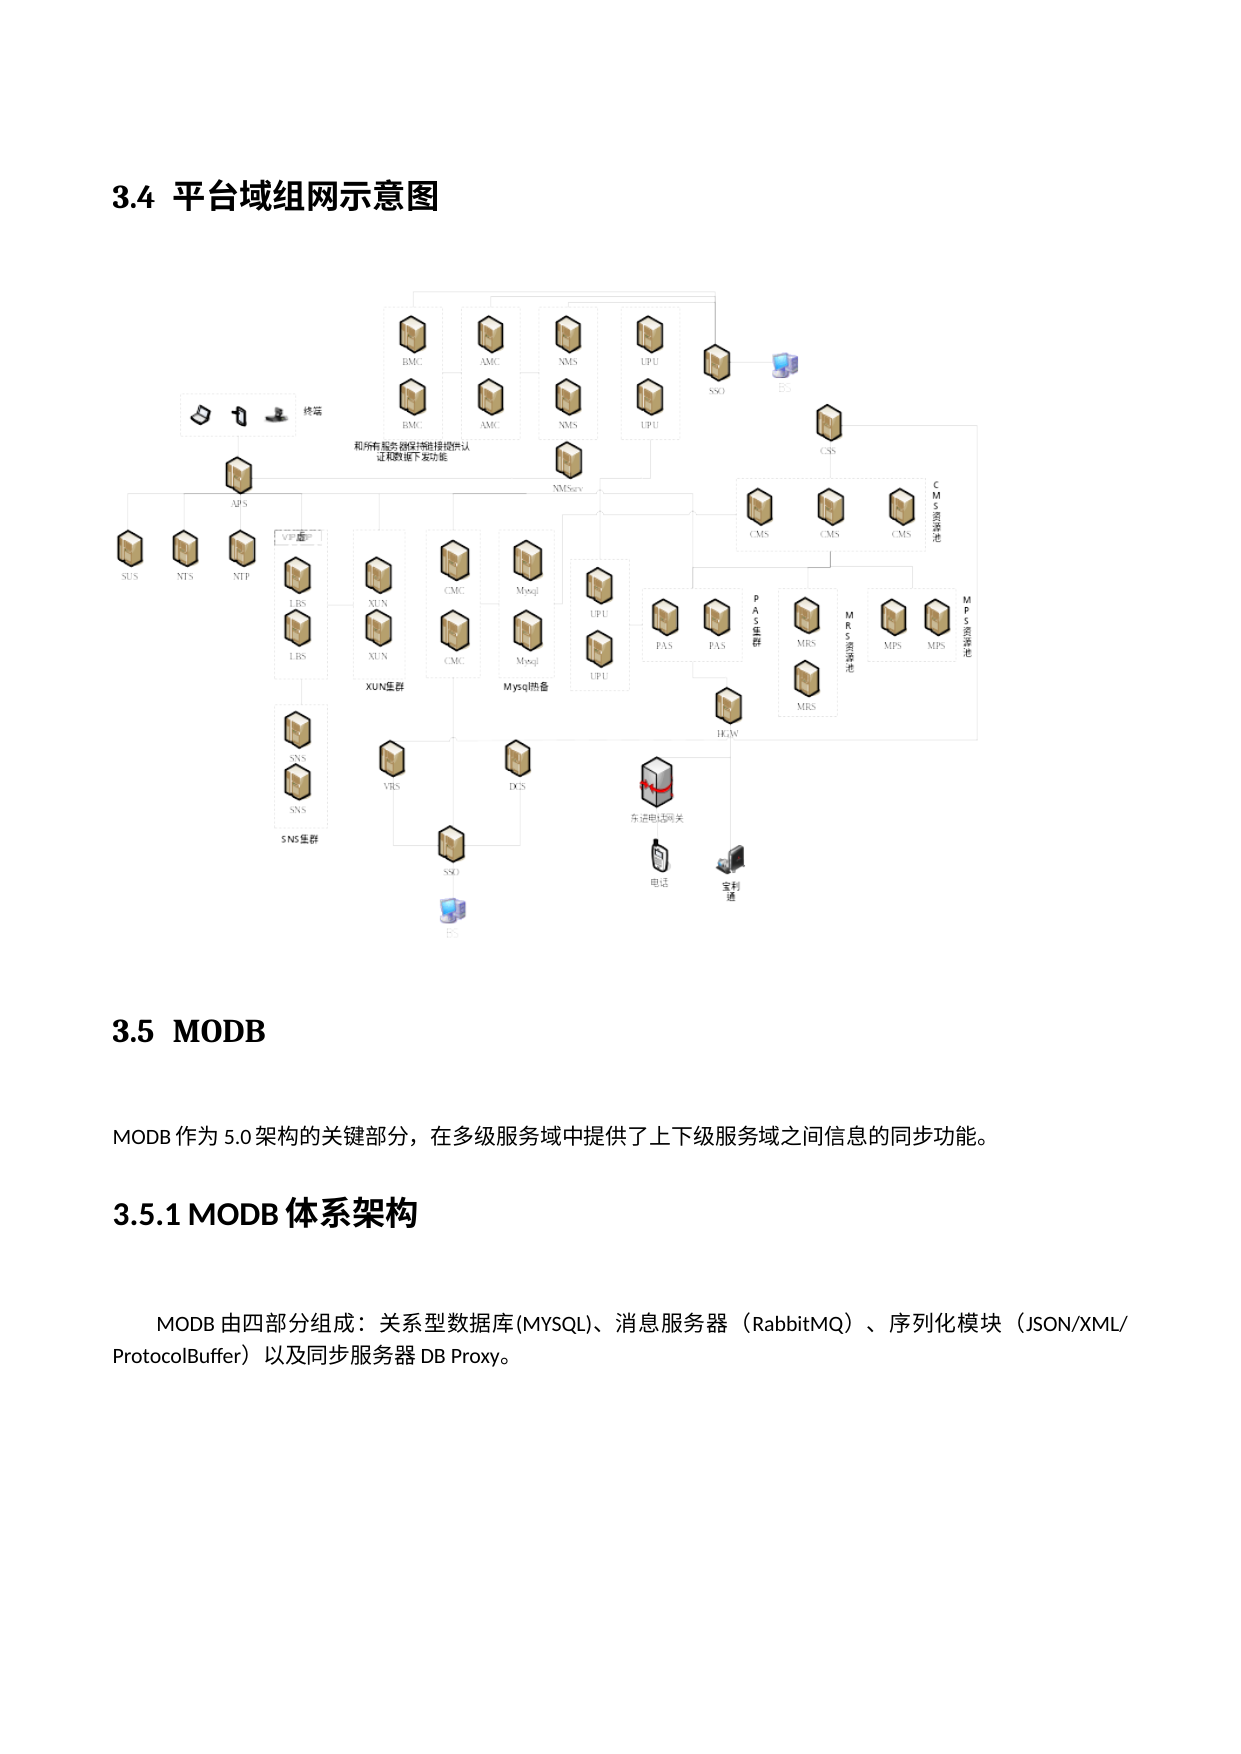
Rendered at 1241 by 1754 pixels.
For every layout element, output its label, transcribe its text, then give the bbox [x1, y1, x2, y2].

subtitle MODB体系架构 [112, 1178, 1128, 1243]
subtitle MODB [112, 999, 1128, 1064]
text MODB由四部分组成：关系型数据库(MYSQL)、消息服务器（RabbitMQ）、序列化模块（JSON/XML/ProtocolBuffer）以及同步服务器DB Proxy。 [112, 1306, 1128, 1371]
subtitle 平台域组网示意图 [112, 162, 1128, 227]
text MODB作为5.0架构的关键部分，在多级服务域中提供了上下级服务域之间信息的同步功能。 [112, 1119, 1128, 1151]
